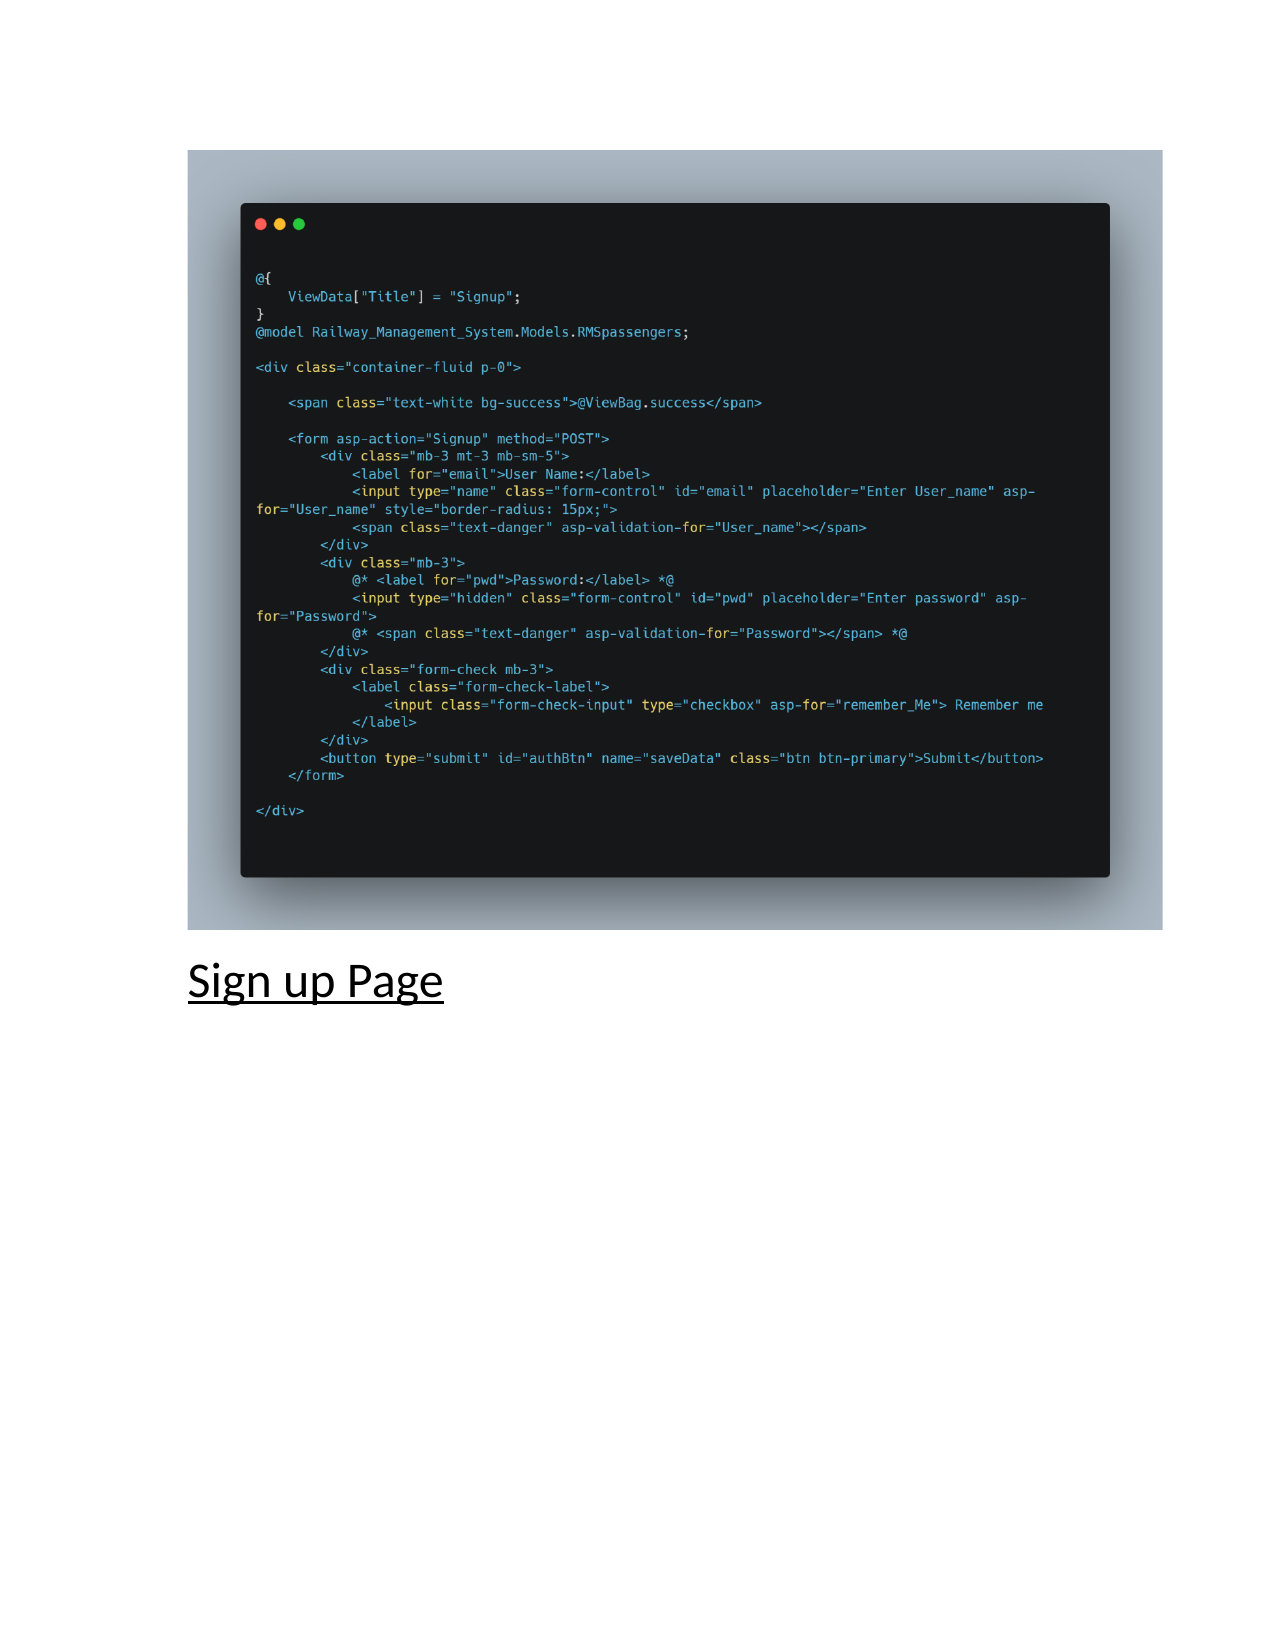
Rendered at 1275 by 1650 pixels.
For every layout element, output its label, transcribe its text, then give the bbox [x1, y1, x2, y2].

picture [187, 150, 1163, 930]
text Sign up Page [187, 949, 1125, 1010]
